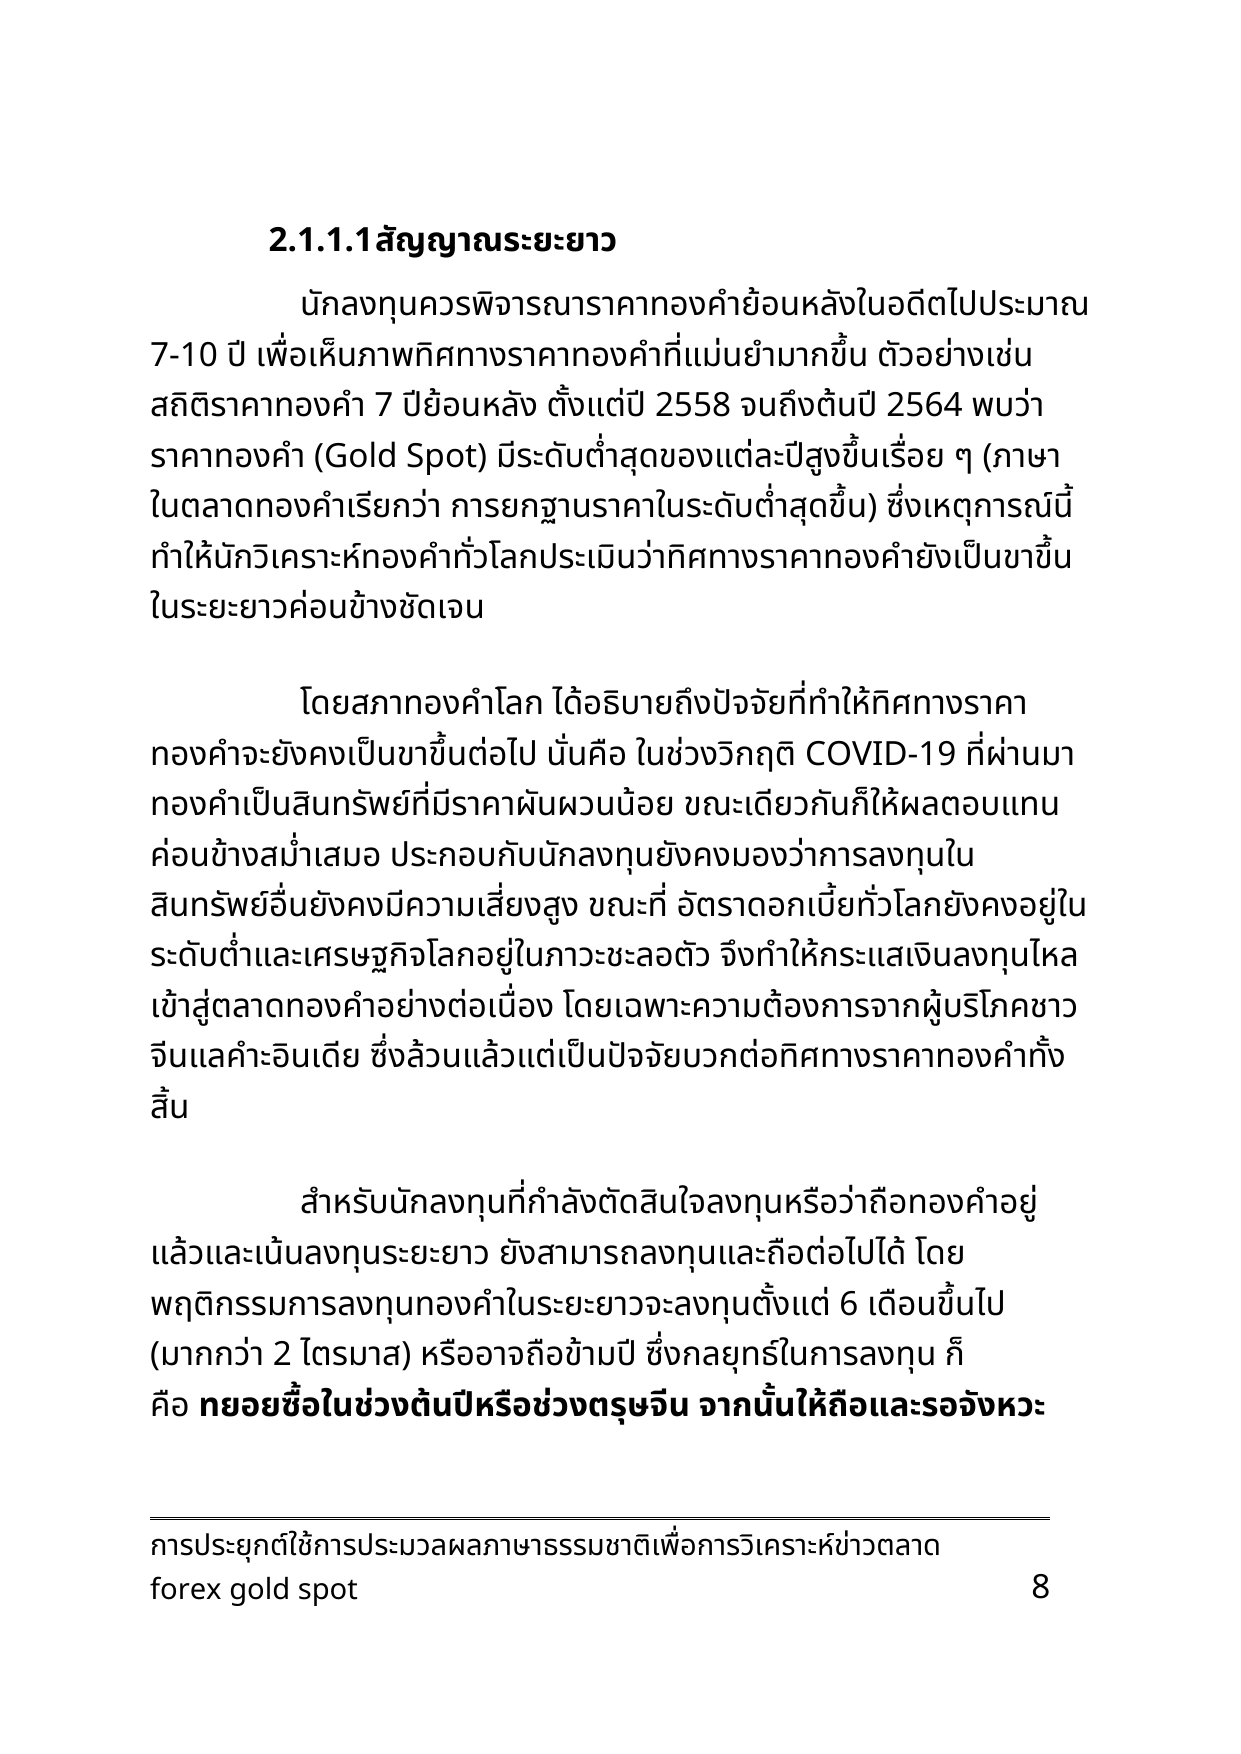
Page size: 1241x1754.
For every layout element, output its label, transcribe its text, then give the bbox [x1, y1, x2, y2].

text นักลงทุนควรพิจารณาราคาทองคำย้อนหลังในอดีตไปประมาณ 7-10 ปี เพื่อเห็นภาพทิศทางราคาทองคำที่แม่นยำมากขึ้น ตัวอย่างเช่น สถิติราคาทองคำ 7 ปีย้อนหลัง ตั้งแต่ปี 2558 จนถึงต้นปี 2564 พบว่าราคาทองคำ (Gold Spot) มีระดับต่ำสุดของแต่ละปีสูงขึ้นเรื่อย ๆ (ภาษาในตลาดทองคำเรียกว่า การยกฐานราคาในระดับต่ำสุดขึ้น) ซึ่งเหตุการณ์นี้ทำให้นักวิเคราะห์ทองคำทั่วโลกประเมินว่าทิศทางราคาทองคำยังเป็นขาขึ้นในระยะยาวค่อนข้างชัดเจน [150, 280, 1090, 634]
text โดยสภาทองคำโลก ได้อธิบายถึงปัจจัยที่ทำให้ทิศทางราคาทองคำจะยังคงเป็นขาขึ้นต่อไป นั่นคือ ในช่วงวิกฤติ COVID-19 ที่ผ่านมา ทองคำเป็นสินทรัพย์ที่มีราคาผันผวนน้อย ขณะเดียวกันก็ให้ผลตอบแทนค่อนข้างสม่ำเสมอ ประกอบกับนักลงทุนยังคงมองว่าการลงทุนในสินทรัพย์อื่นยังคงมีความเสี่ยงสูง ขณะที่ อัตราดอกเบี้ยทั่วโลกยังคงอยู่ในระดับต่ำและเศรษฐกิจโลกอยู่ในภาวะชะลอตัว จึงทำให้กระแสเงินลงทุนไหลเข้าสู่ตลาดทองคำอย่างต่อเนื่อง โดยเฉพาะความต้องการจากผู้บริโภคชาวจีนแลคำะอินเดีย ซึ่งล้วนแล้วแต่เป็นปัจจัยบวกต่อทิศทางราคาทองคำทั้งสิ้น [150, 679, 1090, 1133]
subtitle สัญญาณระยะยาว [179, 216, 1090, 266]
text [150, 1178, 1090, 1431]
